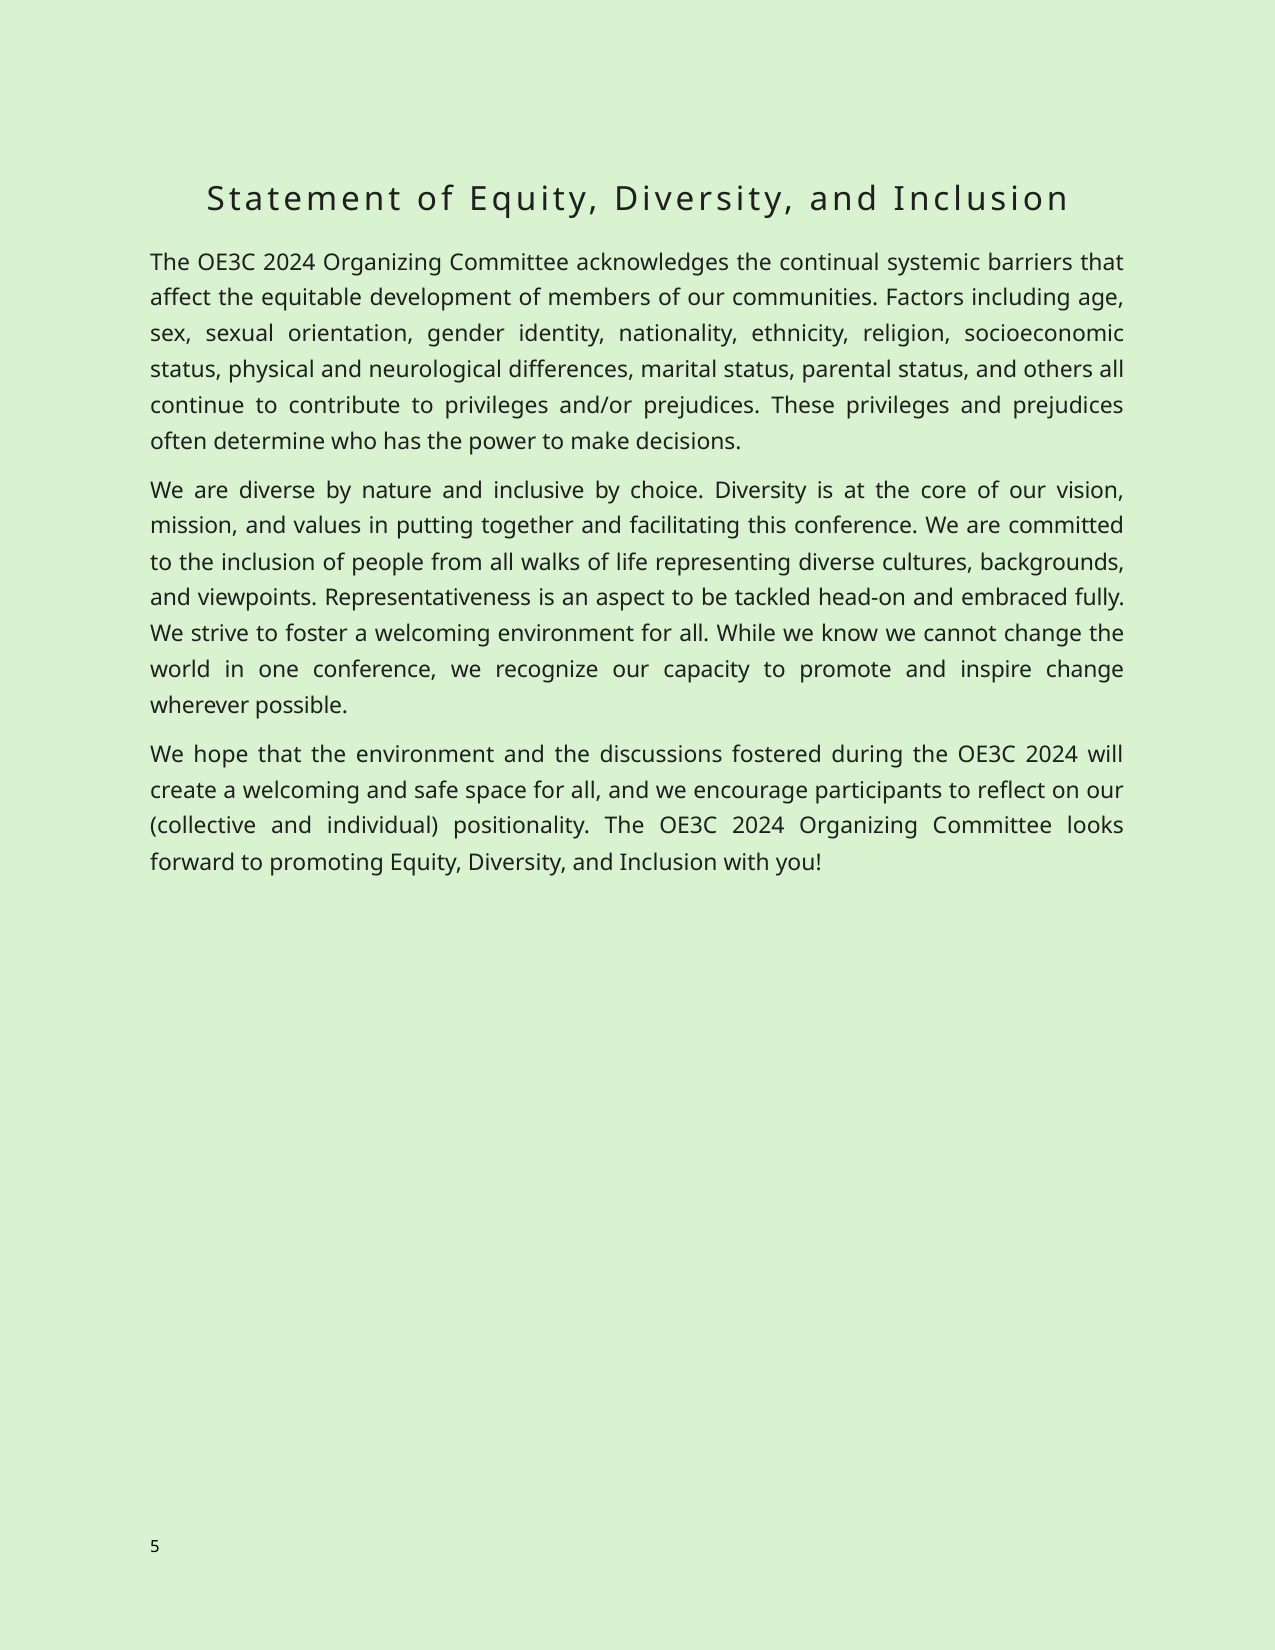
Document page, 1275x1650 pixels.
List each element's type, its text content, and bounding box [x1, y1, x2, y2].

text The OE3C 2024 Organizing Committee acknowledges the continual systemic barriers that affect the equitable development of members of our communities. Factors including age, sex, sexual orientation, gender identity, nationality, ethnicity, religion, socioeconomic status, physical and neurological differences, marital status, parental status, and others all continue to contribute to privileges and/or prejudices. These privileges and prejudices often determine who has the power to make decisions. [150, 245, 1125, 456]
text We are diverse by nature and inclusive by choice. Diversity is at the core of our vision, mission, and values in putting together and facilitating this conference. We are committed to the inclusion of people from all walks of life representing diverse cultures, backgrounds, and viewpoints. Representativeness is an aspect to be tackled head-on and embraced fully. We strive to foster a welcoming environment for all. While we know we cannot change the world in one conference, we recognize our capacity to promote and inspire change wherever possible. [150, 473, 1125, 720]
text We hope that the environment and the discussions fostered during the OE3C 2024 will create a welcoming and safe space for all, and we encourage participants to reflect on our (collective and individual) positionality. The OE3C 2024 Organizing Committee looks forward to promoting Equity, Diversity, and Inclusion with you! [150, 738, 1125, 877]
text Statement of Equity, Diversity, and Inclusion [150, 175, 1125, 220]
